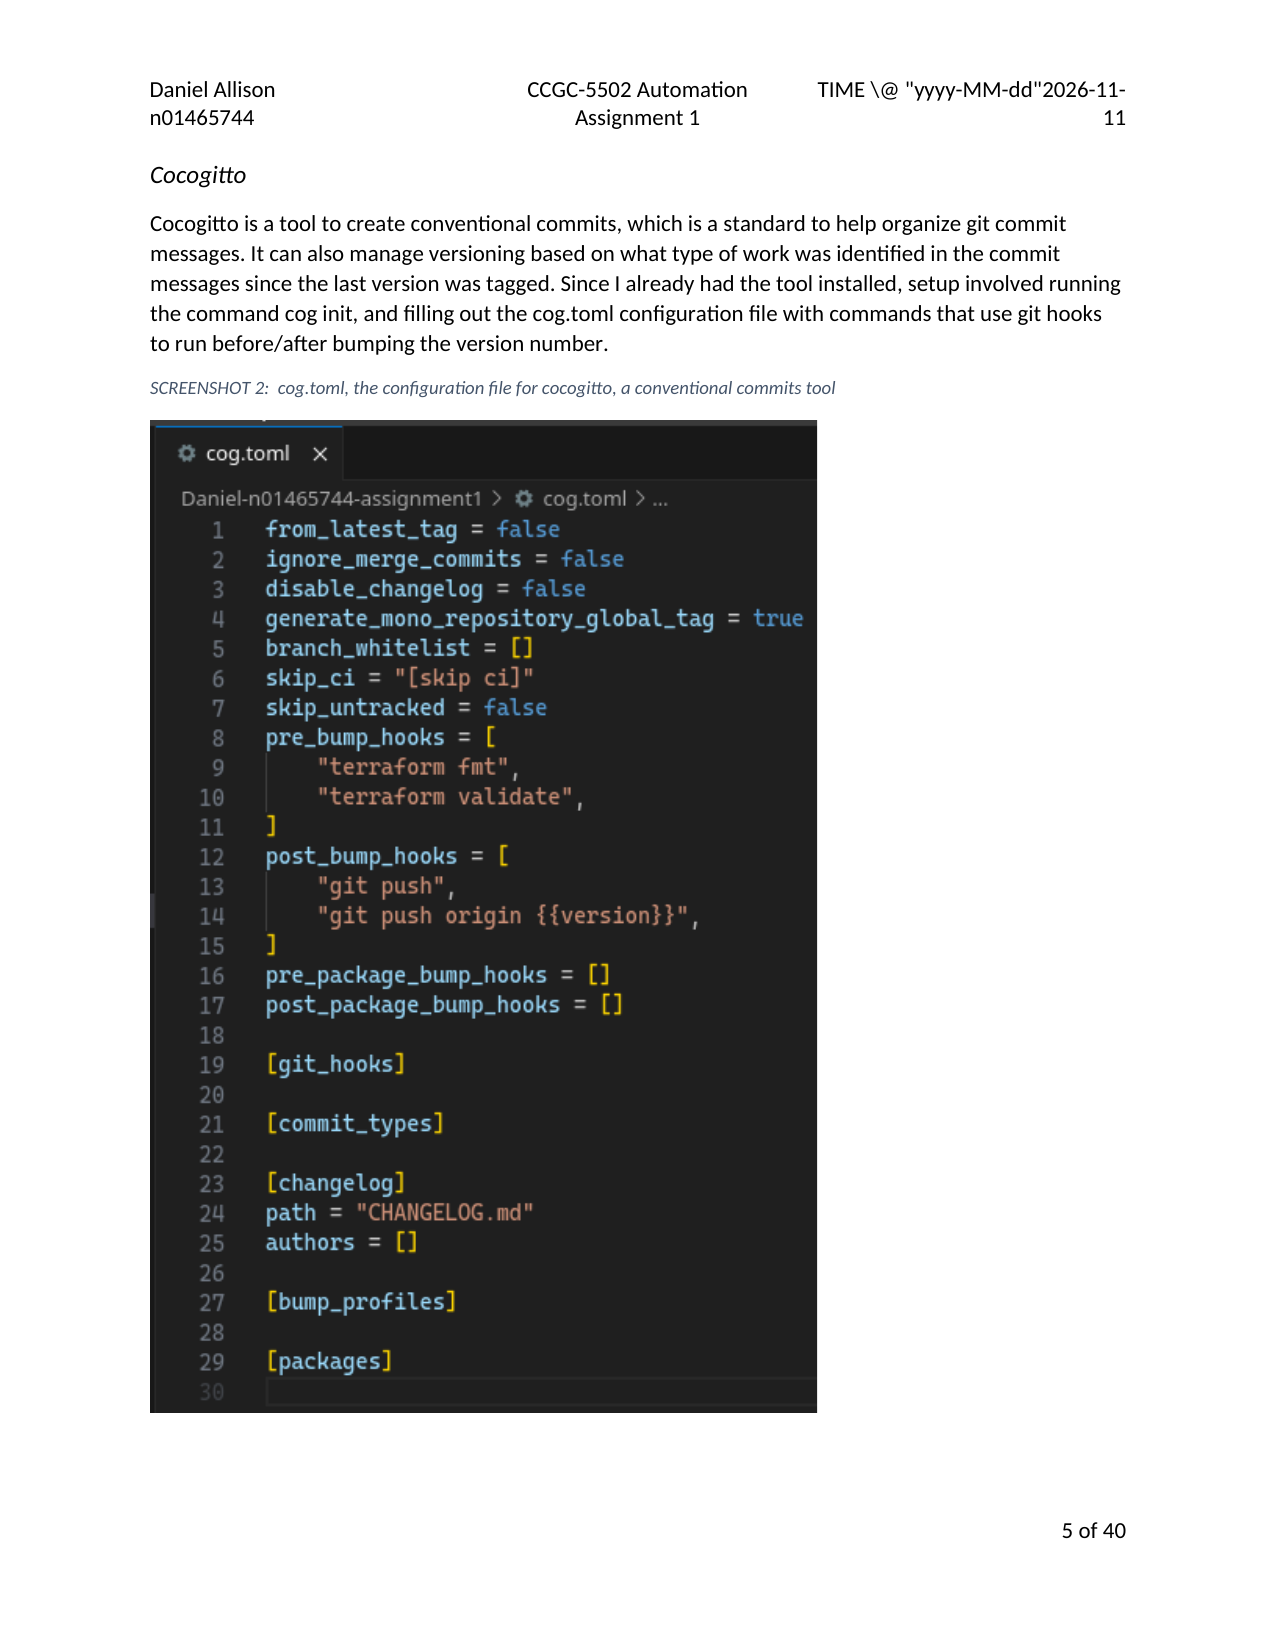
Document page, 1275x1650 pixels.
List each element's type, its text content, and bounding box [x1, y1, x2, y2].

picture [150, 420, 818, 1413]
text Cocogitto is a tool to create conventional commits, which is a standard to help organize git commit messages. It can also manage versioning based on what type of work was identified in the commit messages since the last version was tagged. Since I already had the tool installed, setup involved running the command cog init, and filling out the cog.toml configuration file with commands that use git hooks to run before/after bumping the version number. [150, 209, 1125, 357]
subtitle Cocogitto [150, 159, 1125, 189]
text SCREENSHOT 2: cog.toml, the configuration file for cocogitto, a conventional commits tool [150, 376, 1125, 399]
